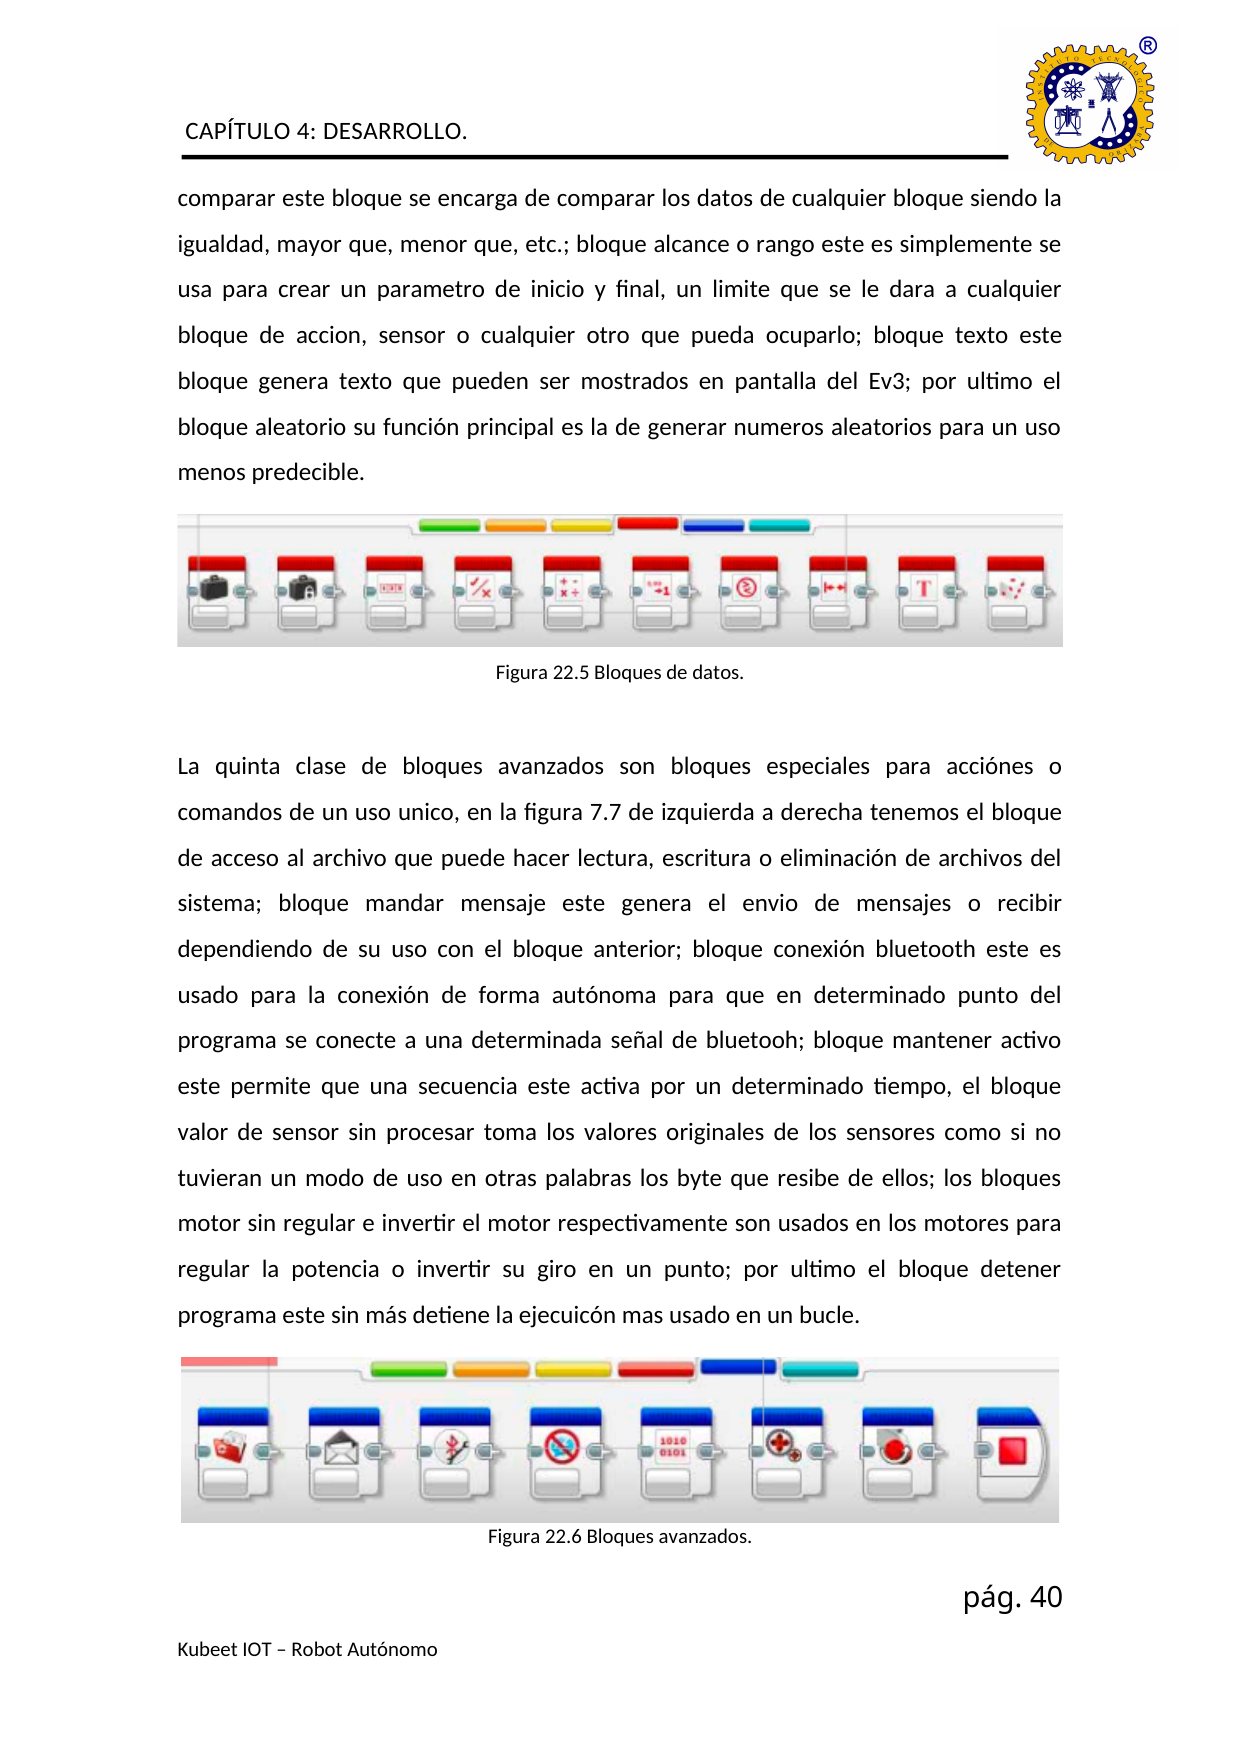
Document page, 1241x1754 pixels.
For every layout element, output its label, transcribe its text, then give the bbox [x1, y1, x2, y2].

text La quinta clase de bloques avanzados son bloques especiales para acciónes o comandos de un uso unico, en la figura 7.7 de izquierda a derecha tenemos el bloque de acceso al archivo que puede hacer lectura, escritura o eliminación de archivos del sistema; bloque mandar mensaje este genera el envio de mensajes o recibir dependiendo de su uso con el bloque anterior; bloque conexión bluetooth este es usado para la conexión de forma autónoma para que en determinado punto del programa se conecte a una determinada señal de bluetooh; bloque mantener activo este permite que una secuencia este activa por un determinado tiempo, el bloque valor de sensor sin procesar toma los valores originales de los sensores como si no tuvieran un modo de uso en otras palabras los byte que resibe de ellos; los bloques motor sin regular e invertir el motor respectivamente son usados en los motores para regular la potencia o invertir su giro en un punto; por ultimo el bloque detener programa este sin más detiene la ejecuicón mas usado en un bucle. [177, 750, 1063, 1329]
picture [177, 514, 1063, 647]
picture [996, 27, 1179, 171]
text Figura 22.5 Bloques de datos. [177, 647, 1063, 684]
picture [181, 1357, 1060, 1523]
